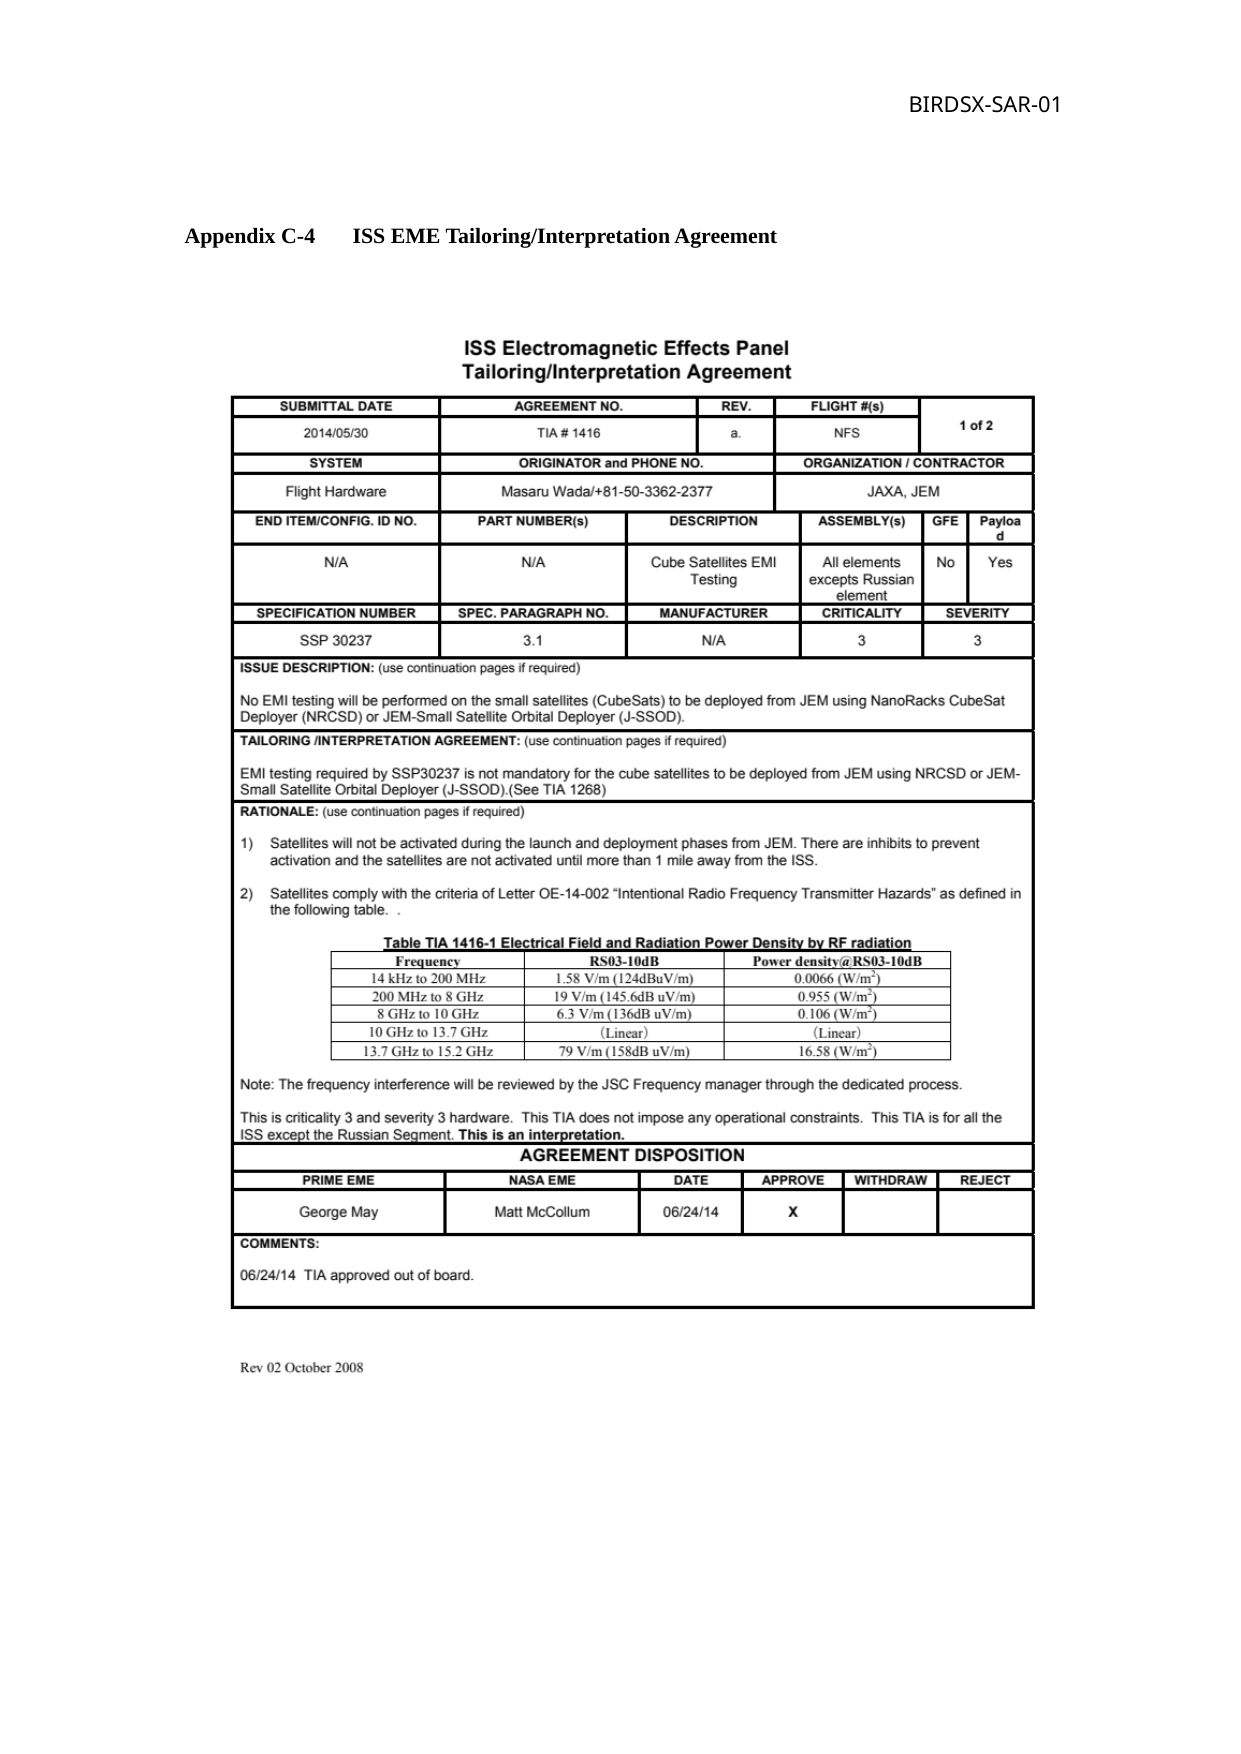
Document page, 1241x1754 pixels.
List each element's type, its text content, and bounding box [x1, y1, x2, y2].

text Appendix C-4 ISS EME Tailoring/Interpretation Agreement [177, 217, 1063, 254]
